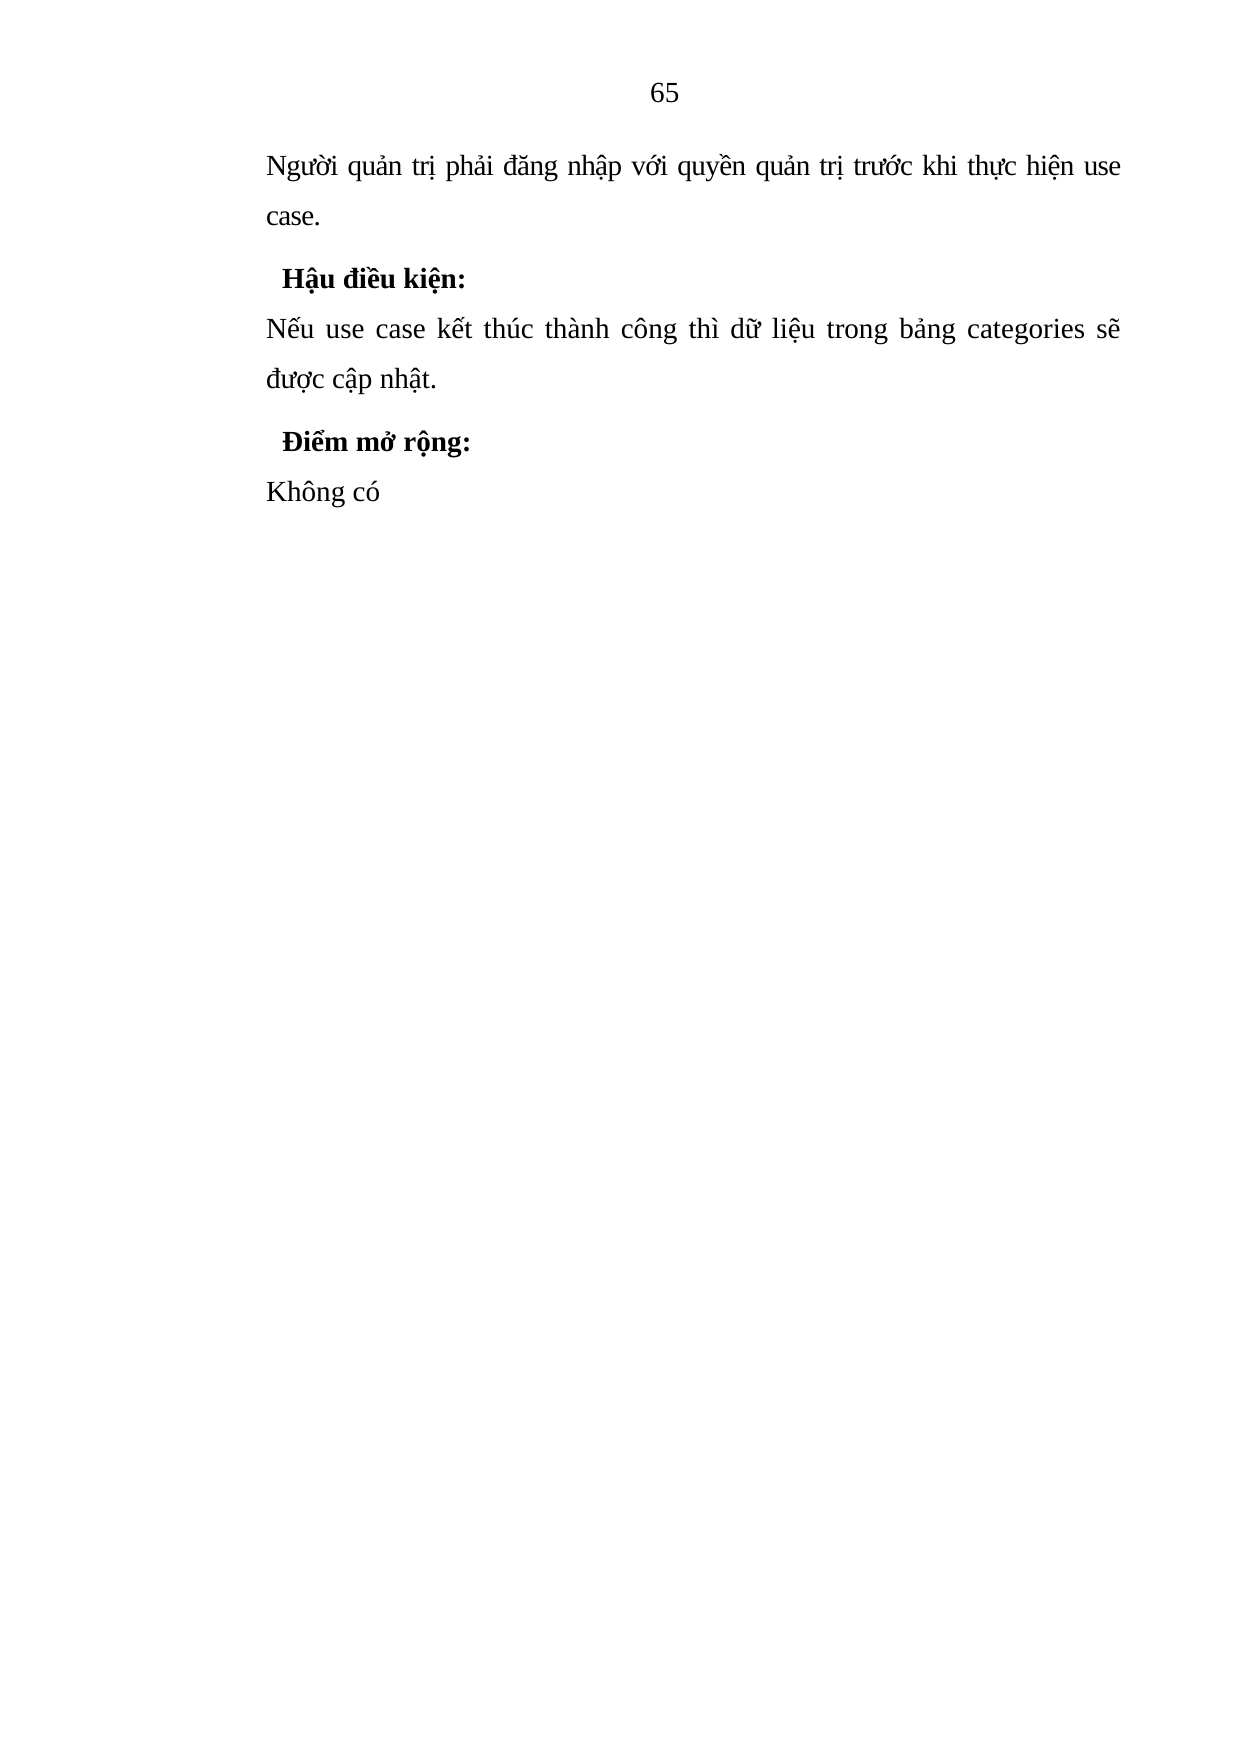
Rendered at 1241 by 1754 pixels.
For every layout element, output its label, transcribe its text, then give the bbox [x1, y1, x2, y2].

text Nếu use case kết thúc thành công thì dữ liệu trong bảng categories sẽ được cập nhật. [266, 311, 1122, 395]
text Người quản trị phải đăng nhập với quyền quản trị trước khi thực hiện use case. [266, 148, 1122, 232]
text Hậu điều kiện: [207, 261, 1122, 294]
text Không có [266, 474, 1122, 508]
text Điểm mở rộng: [207, 424, 1122, 458]
